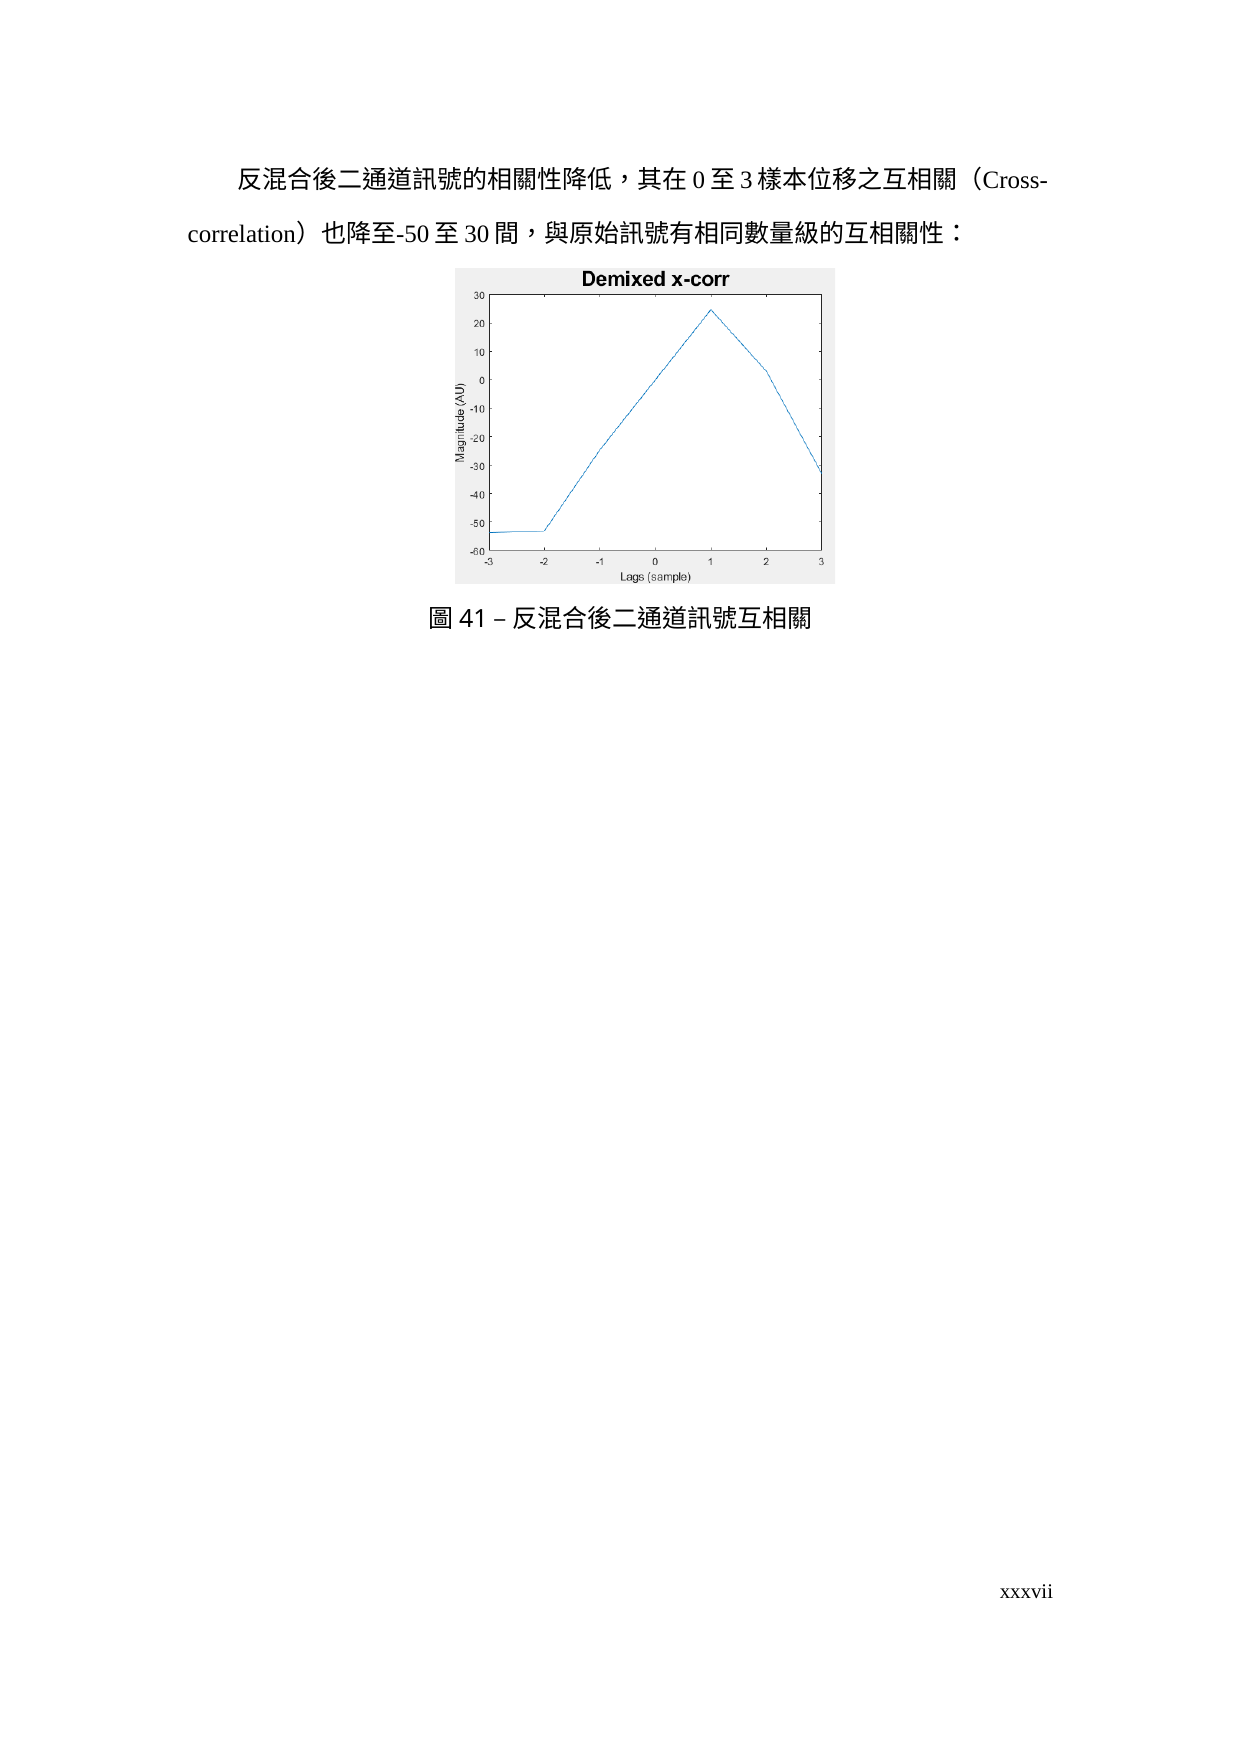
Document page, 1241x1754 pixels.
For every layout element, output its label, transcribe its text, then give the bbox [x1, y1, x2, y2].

picture [455, 268, 836, 584]
text 反混合後二通道訊號的相關性降低，其在0至3樣本位移之互相關（Cross-correlation）也降至-50至30間，與原始訊號有相同數量級的互相關性： [187, 159, 1053, 250]
text 圖 41 – 反混合後二通道訊號互相關 [187, 598, 1053, 634]
